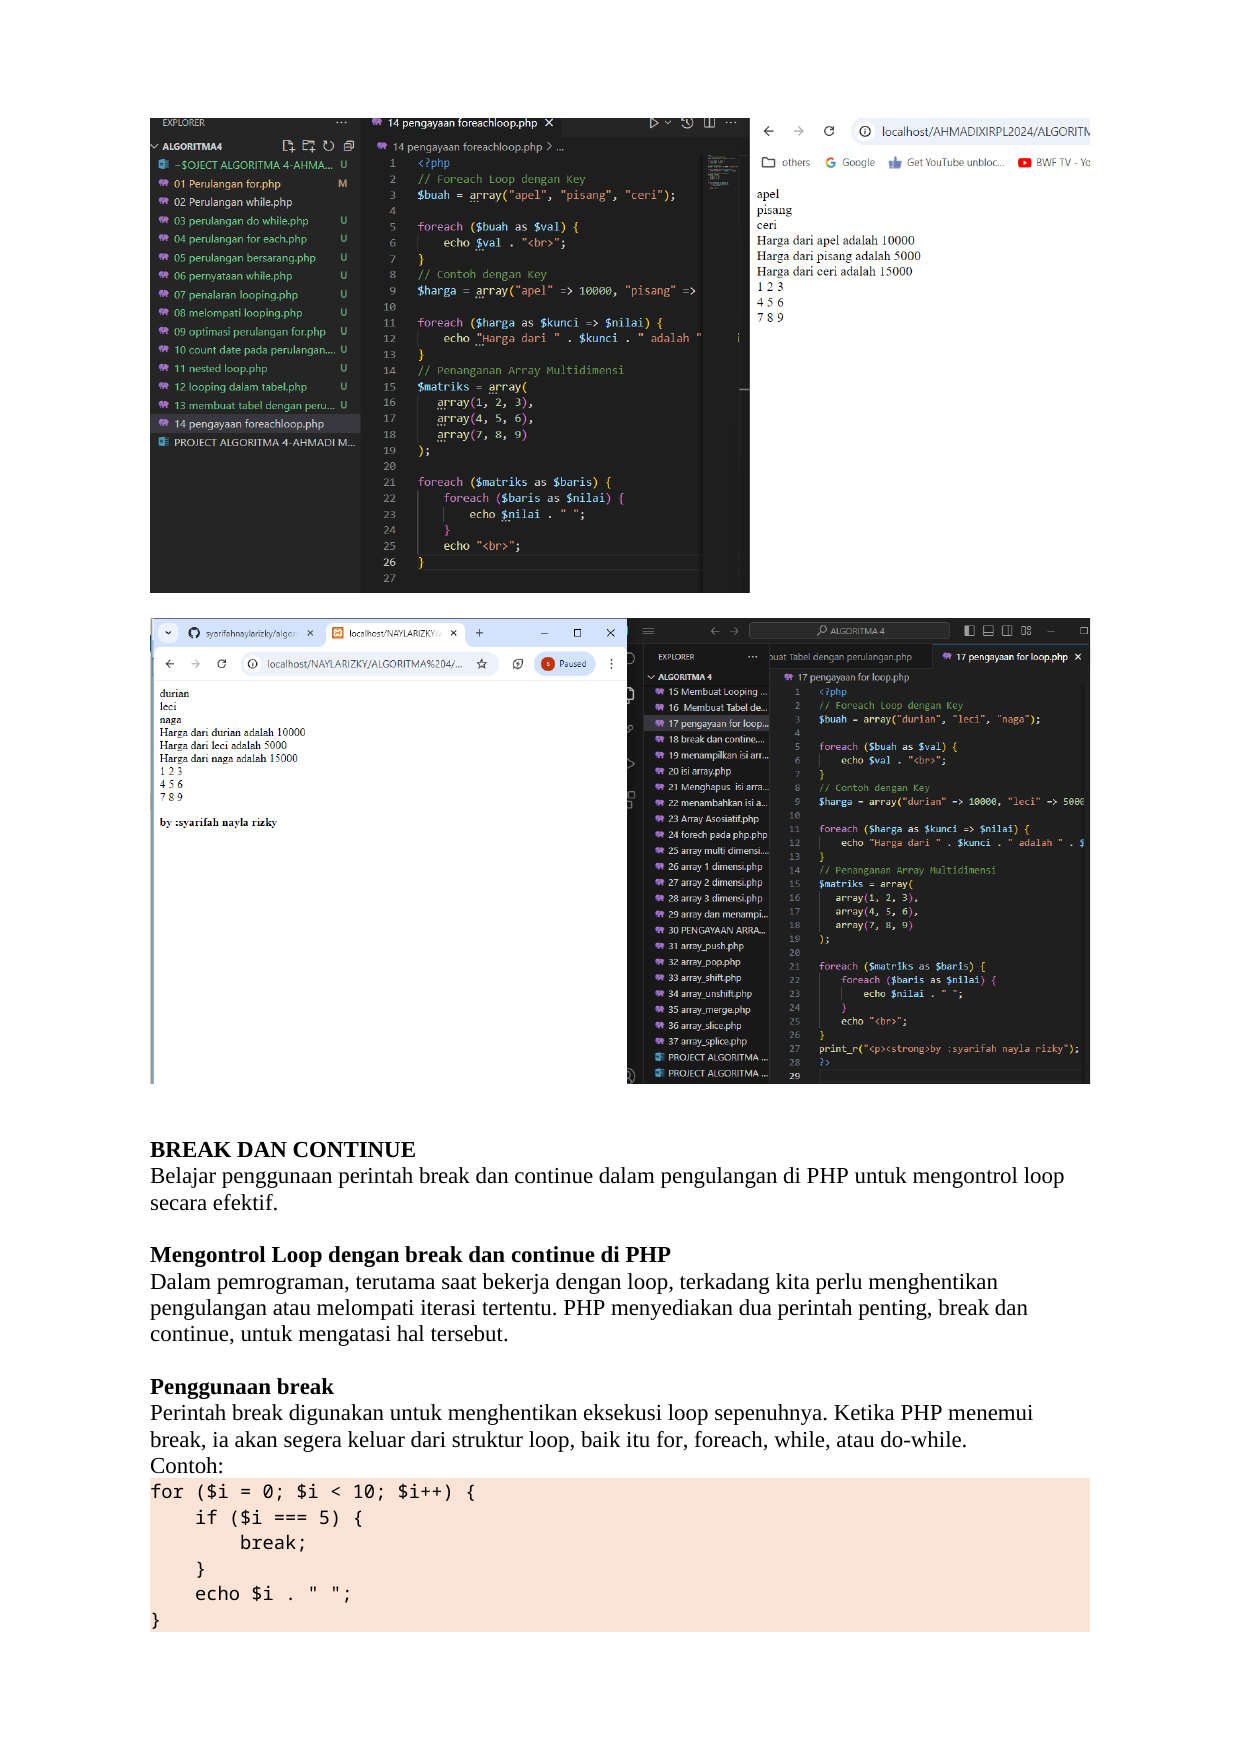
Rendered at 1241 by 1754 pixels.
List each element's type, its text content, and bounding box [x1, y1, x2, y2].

text echo $i . " "; [150, 1581, 1090, 1606]
picture [150, 618, 1091, 1084]
picture [150, 118, 1091, 593]
text break; [150, 1529, 1090, 1555]
text Dalam pemrograman, terutama saat bekerja dengan loop, terkadang kita perlu menghentikan pengulangan atau melompati iterasi tertentu. PHP menyediakan dua perintah penting, break dan continue, untuk mengatasi hal tersebut. [150, 1268, 1090, 1347]
text Contoh: [150, 1452, 1090, 1478]
text } [150, 1606, 1090, 1632]
text Penggunaan break [150, 1373, 1090, 1399]
text BREAK DAN CONTINUE [150, 1136, 1090, 1162]
text for ($i = 0; $i < 10; $i++) { [150, 1478, 1090, 1504]
text Belajar penggunaan perintah break dan continue dalam pengulangan di PHP untuk mengontrol loop secara efektif. [150, 1162, 1090, 1215]
text Perintah break digunakan untuk menghentikan eksekusi loop sepenuhnya. Ketika PHP menemui break, ia akan segera keluar dari struktur loop, baik itu for, foreach, while, atau do-while. [150, 1399, 1090, 1452]
text if ($i === 5) { [150, 1504, 1090, 1529]
text Mengontrol Loop dengan break dan continue di PHP [150, 1241, 1090, 1268]
text } [150, 1555, 1090, 1581]
